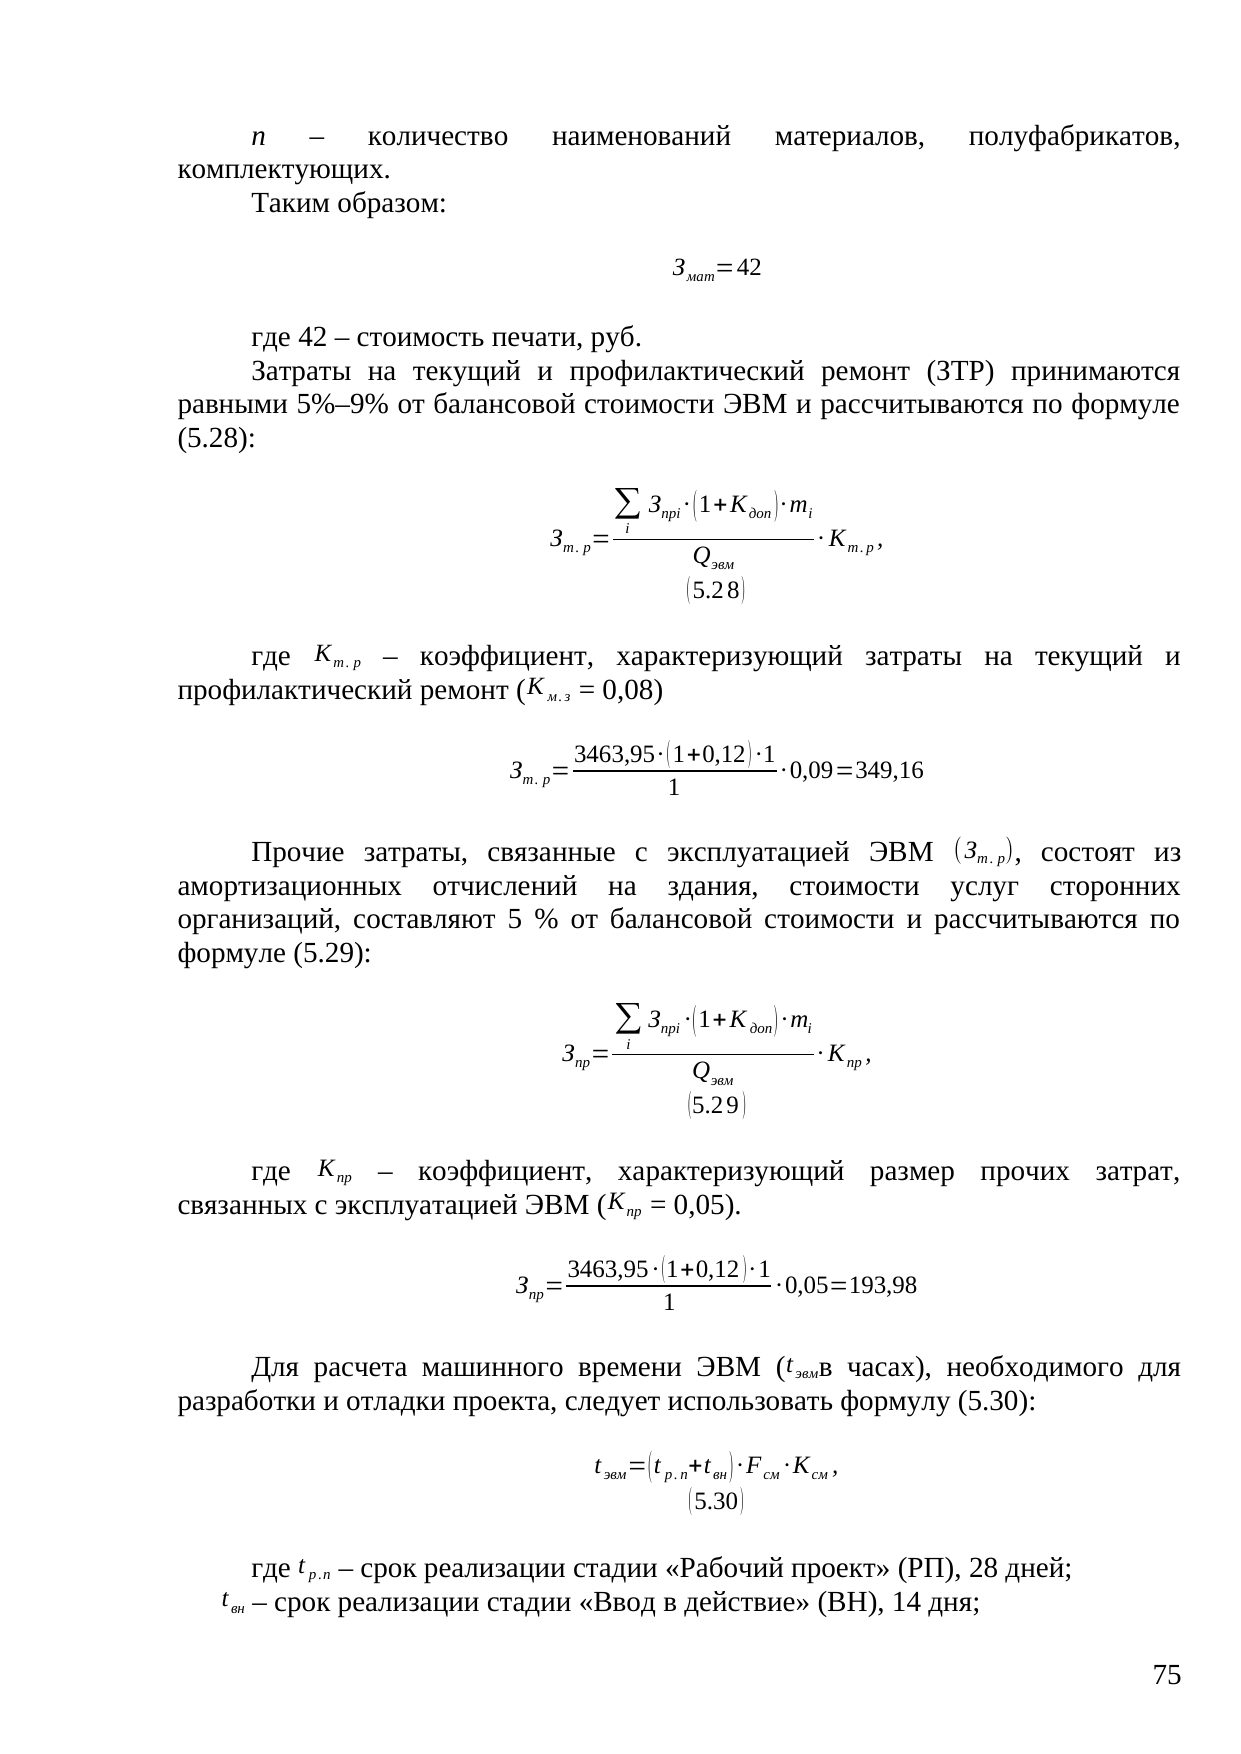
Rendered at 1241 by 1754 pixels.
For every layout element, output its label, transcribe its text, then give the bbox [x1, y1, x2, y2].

text Прочие затраты, связанные с эксплуатацией ЭВМ , состоят из амортизационных отчислений на здания, стоимости услуг сторонних организаций, составляют 5 % от балансовой стоимости и рассчитываются по формуле (5.29): [177, 834, 1181, 969]
text где – коэффициент, характеризующий размер прочих затрат, связанных с эксплуатацией ЭВМ ( = 0,05). [177, 1153, 1181, 1221]
text где 42 – стоимость печати, руб. [177, 319, 1181, 353]
text – срок реализации стадии «Ввод в действие» (ВН), 14 дня; [177, 1584, 1181, 1617]
text Таким образом: [177, 185, 1181, 219]
text где – коэффициент, характеризующий затраты на текущий и профилактический ремонт ( = 0,08) [177, 638, 1181, 705]
text Затраты на текущий и профилактический ремонт (ЗТР) принимаются равными 5%–9% от балансовой стоимости ЭВМ и рассчитываются по формуле (5.28): [177, 353, 1181, 453]
text n – количество наименований материалов, полуфабрикатов, комплектующих. [177, 118, 1181, 185]
text где – срок реализации стадии «Рабочий проект» (РП), 28 дней; [177, 1550, 1181, 1584]
text Для расчета машинного времени ЭВМ (в часах), необходимого для разработки и отладки проекта, следует использовать формулу (5.30): [177, 1349, 1181, 1417]
